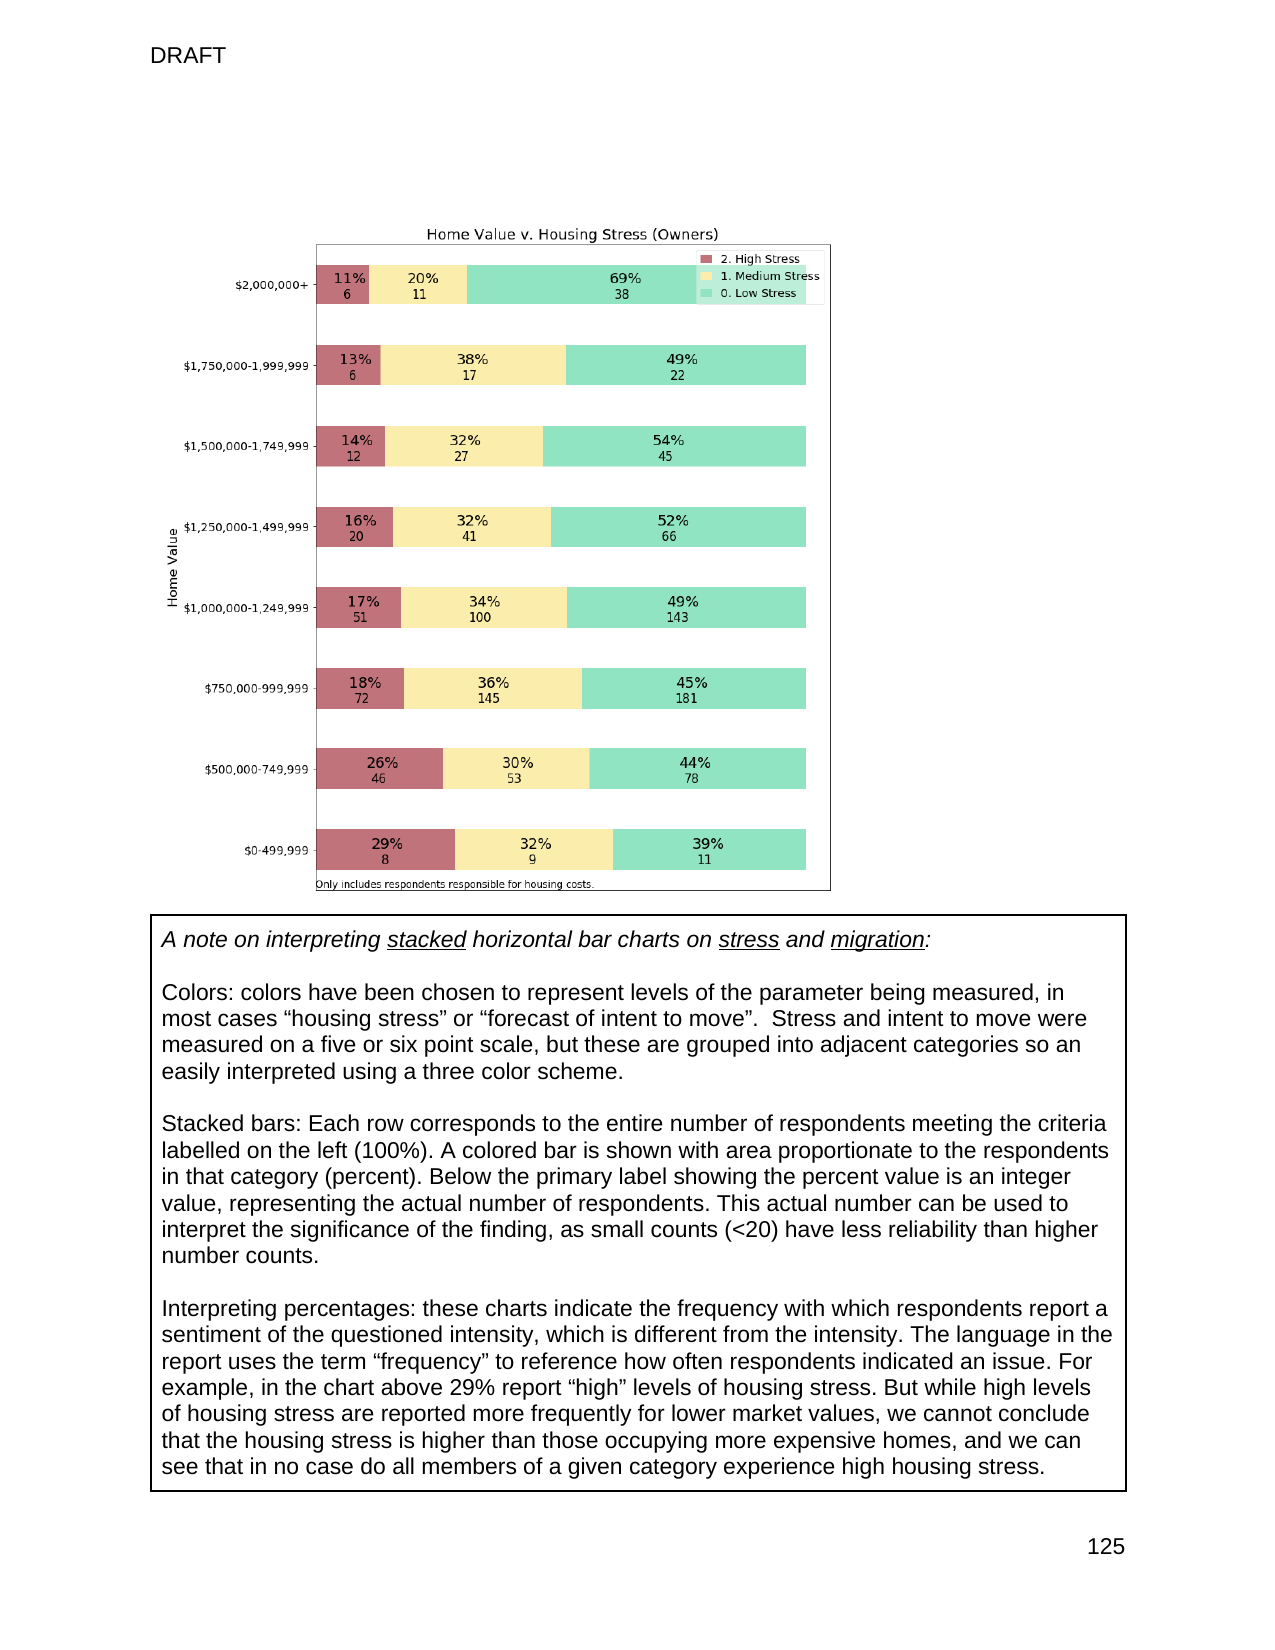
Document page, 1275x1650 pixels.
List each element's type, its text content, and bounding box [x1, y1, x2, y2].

picture [150, 210, 850, 910]
table_header A note on interpreting stacked horizontal bar charts on stress and migration: Colors: colors have been chosen to represent levels of the parameter being measured, in most cases “housing stress” or “forecast of intent to move”. Stress and intent to move were measured on a five or six point scale, but these are grouped into adjacent categories so an easily interpreted using a three color scheme. Stacked bars: Each row corresponds to the entire number of respondents meeting the criteria labelled on the left (100%). A colored bar is shown with area proportionate to the respondents in that category (percent). Below the primary label showing the percent value is an integer value, representing the actual number of respondents. This actual number can be used to interpret the significance of the finding, as small counts (<20) have less reliability than higher number counts. Interpreting percentages: these charts indicate the frequency with which respondents report a sentiment of the questioned intensity, which is different from the intensity. The language in the report uses the term “frequency” to reference how often respondents indicated an issue. For example, in the chart above 29% report “high” levels of housing stress. But while high levels of housing stress are reported more frequently for lower market values, we cannot conclude that the housing stress is higher than those occupying more expensive homes, and we can see that in no case do all members of a given category experience high housing stress. [152, 916, 1125, 1490]
